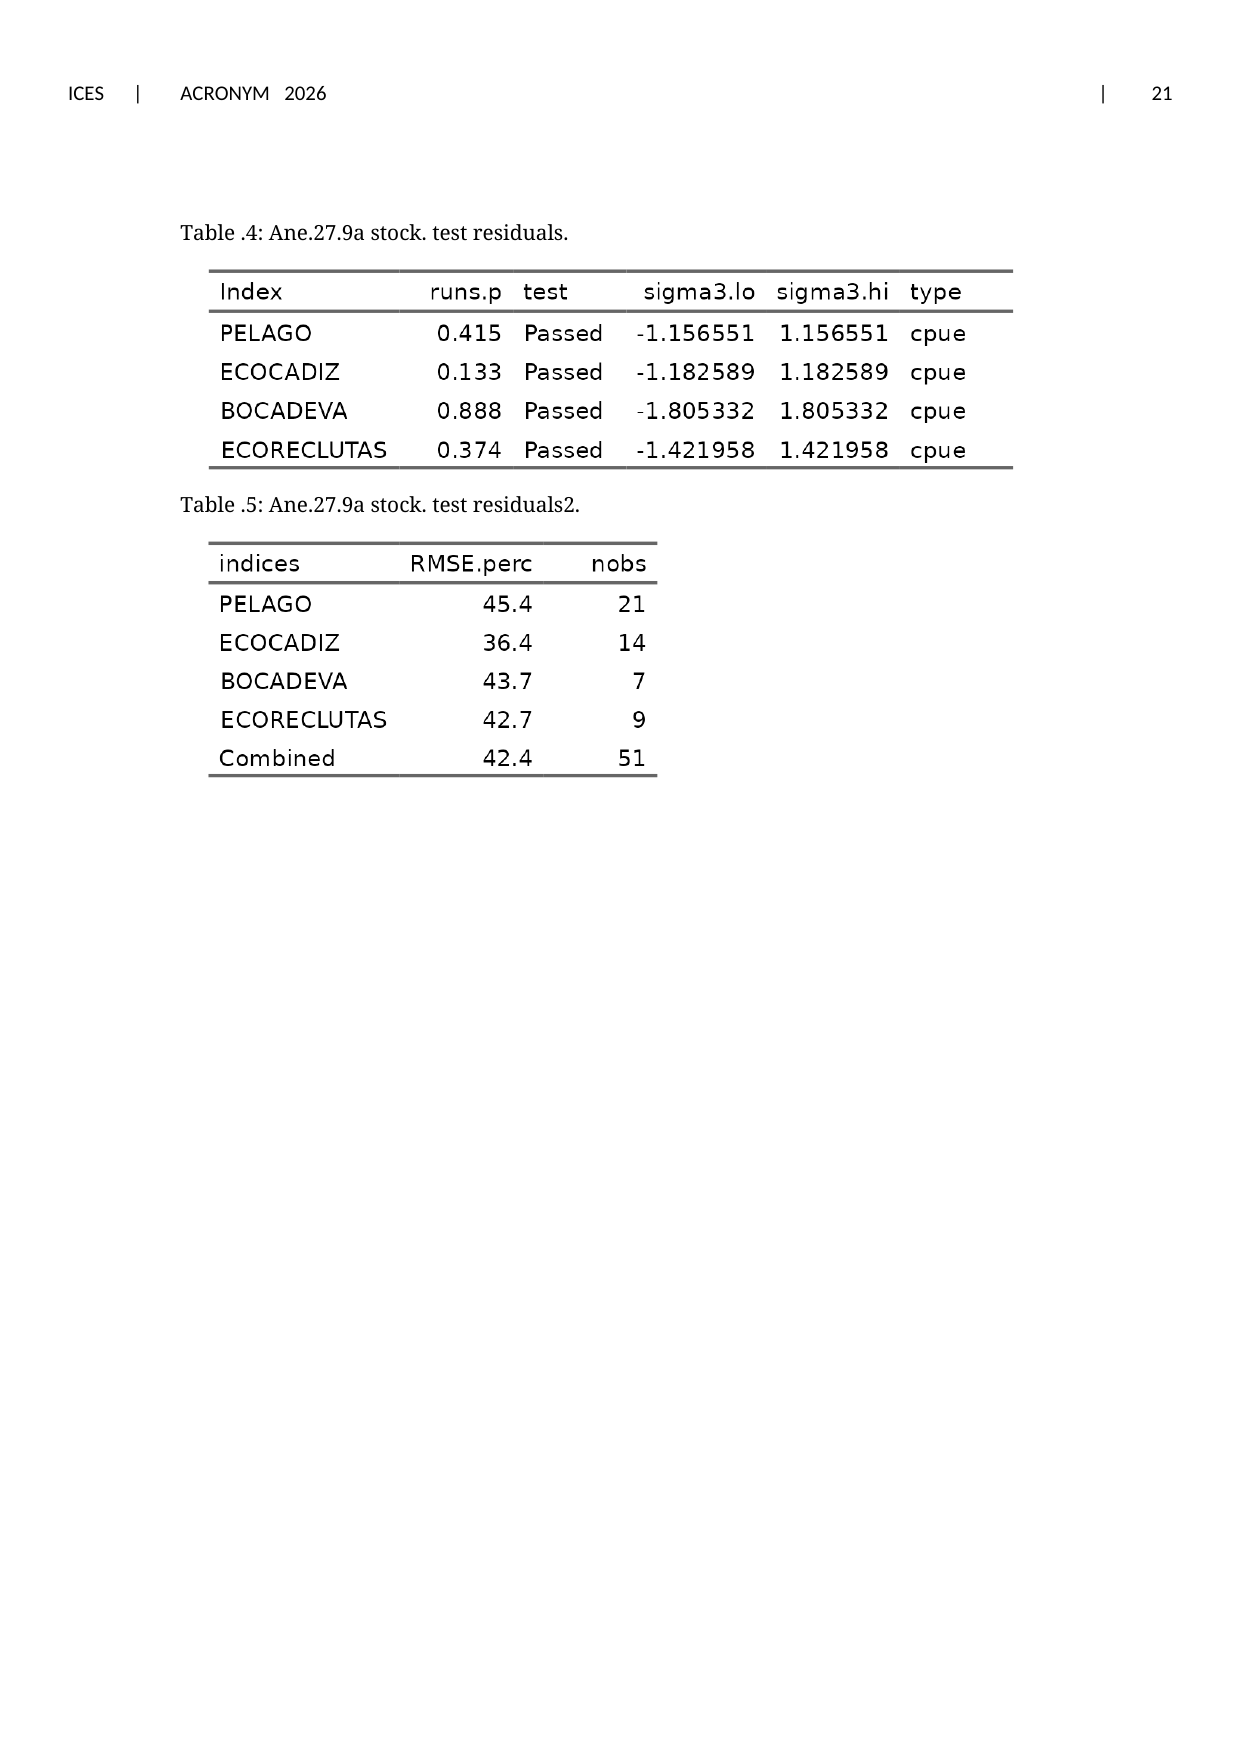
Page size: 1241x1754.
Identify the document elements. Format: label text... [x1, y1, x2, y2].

text Table .: Ane.27.9a stock. test residuals2. [180, 491, 1060, 519]
picture [198, 259, 1023, 479]
picture [198, 531, 667, 787]
text Table .: Ane.27.9a stock. test residuals. [180, 218, 1060, 247]
